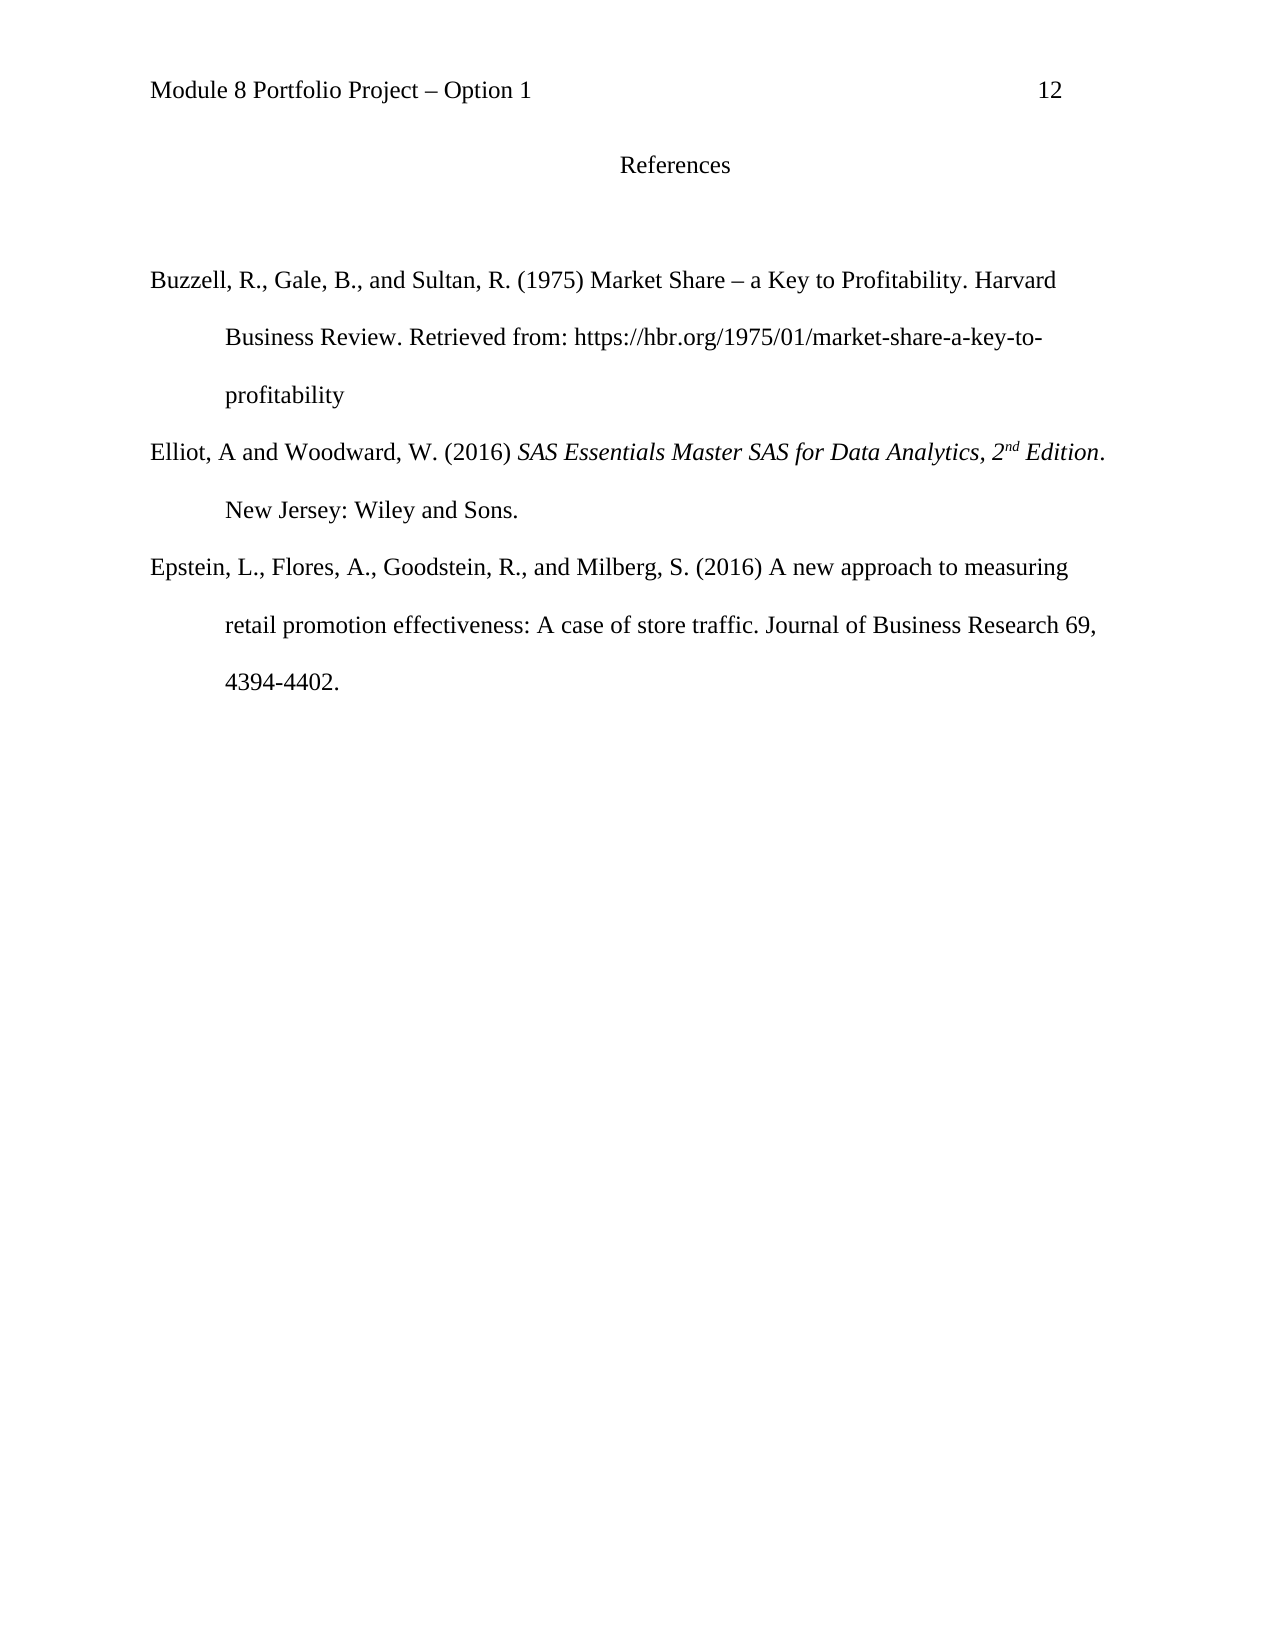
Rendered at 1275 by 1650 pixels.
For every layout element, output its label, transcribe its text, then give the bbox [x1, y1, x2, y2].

text Elliot, A and Woodward, W. (2016) SAS Essentials Master SAS for Data Analytics, 2nd Edition. New Jersey: Wiley and Sons. [150, 437, 1125, 524]
text Buzzell, R., Gale, B., and Sultan, R. (1975) Market Share – a Key to Profitability. Harvard Business Review. Retrieved from: https://hbr.org/1975/01/market-share-a-key-to-profitability [150, 265, 1125, 409]
text References [150, 150, 1125, 179]
text Epstein, L., Flores, A., Goodstein, R., and Milberg, S. (2016) A new approach to measuring retail promotion effectiveness: A case of store traffic. Journal of Business Research 69, 4394-4402. [150, 552, 1125, 696]
